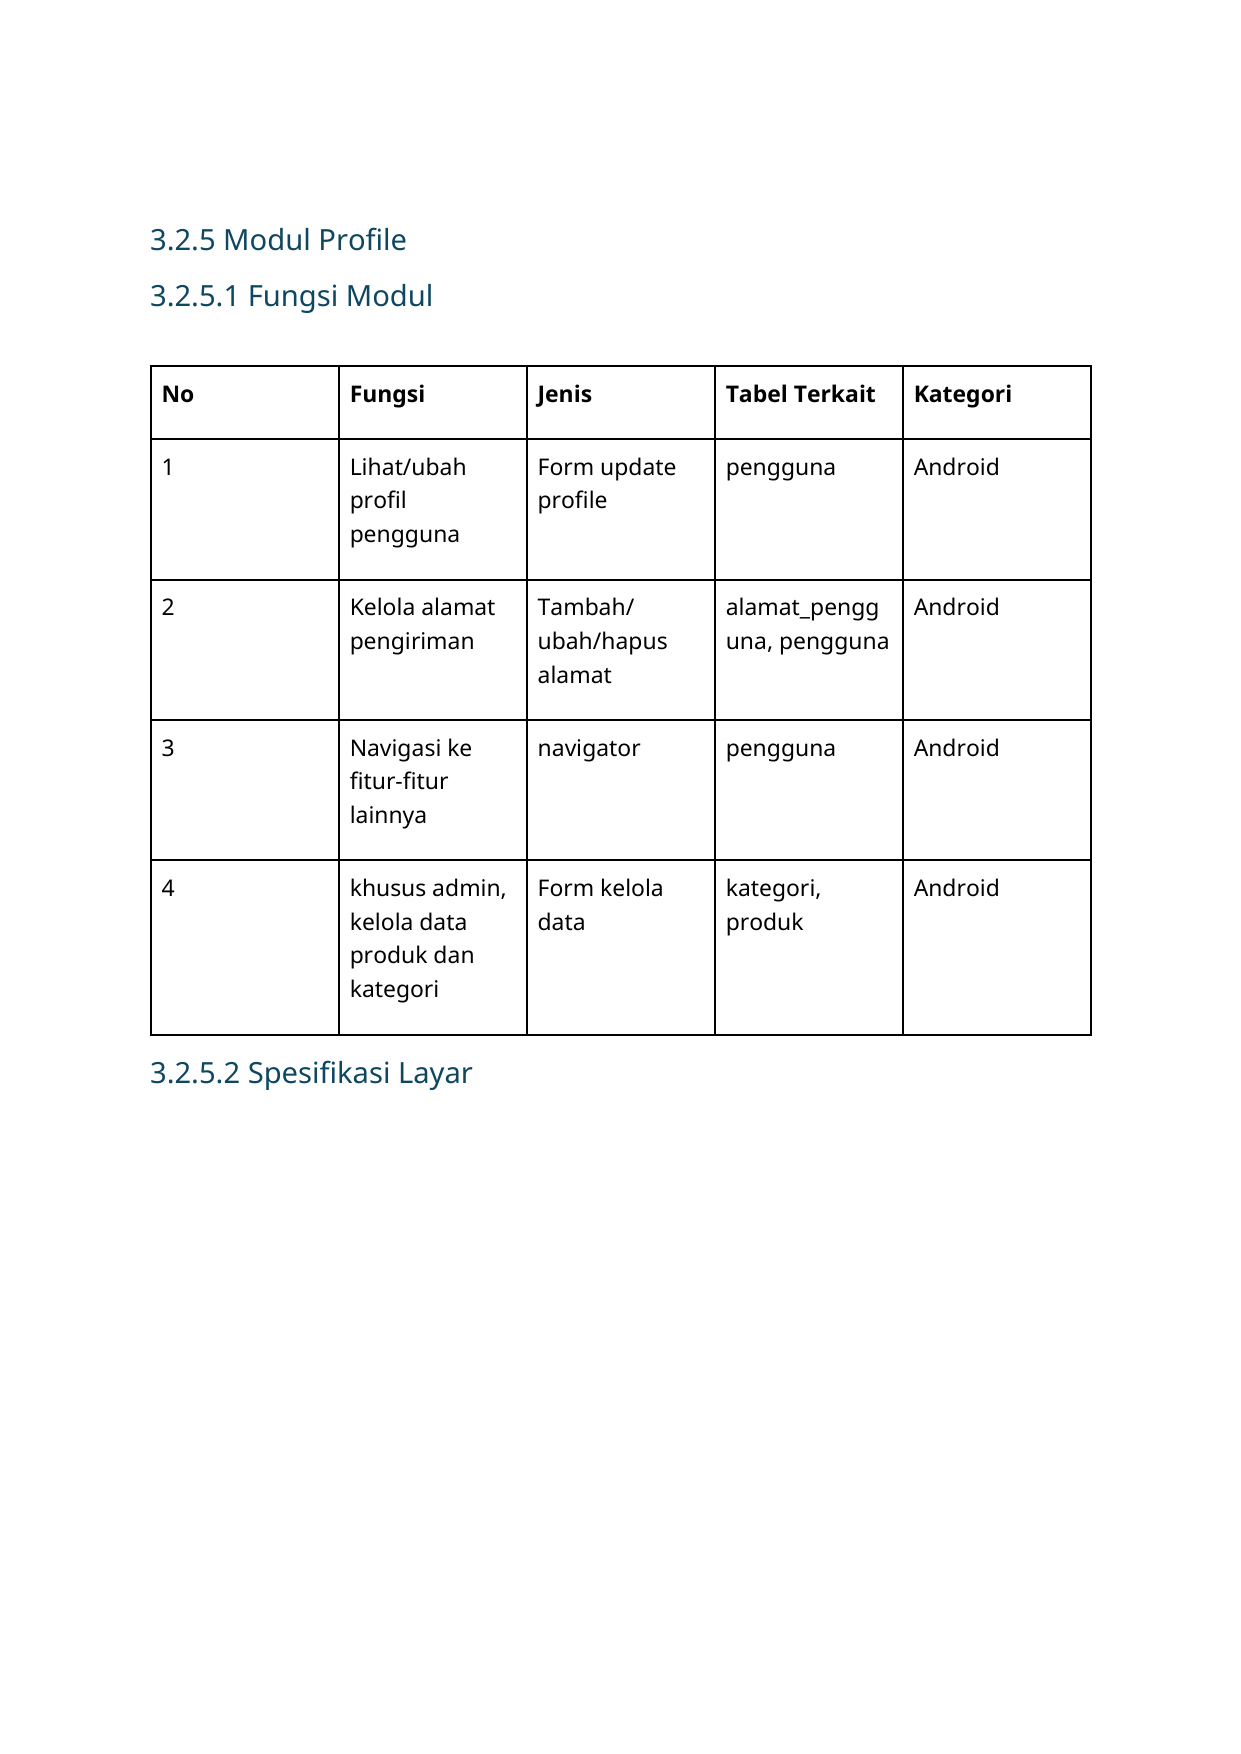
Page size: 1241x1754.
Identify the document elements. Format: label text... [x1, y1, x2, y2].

table_header Kategori [904, 367, 1090, 438]
table_cell pengguna [716, 721, 902, 859]
table_header Jenis [528, 367, 714, 438]
subtitle 3.2.5 Modul Profile [150, 219, 1090, 258]
table_cell Tambah/ubah/hapus alamat [528, 581, 714, 719]
table_cell alamat_pengguna, pengguna [716, 581, 902, 719]
table_cell kategori, produk [716, 861, 902, 1033]
table_cell Kelola alamat pengiriman [340, 581, 526, 719]
table_cell Android [904, 581, 1090, 719]
table_cell Android [904, 721, 1090, 859]
table_cell Android [904, 861, 1090, 1033]
table_header No [152, 367, 338, 438]
table_cell pengguna [716, 440, 902, 578]
subtitle 3.2.5.2 Spesifikasi Layar [150, 1052, 1090, 1092]
table_cell 2 [152, 581, 338, 719]
table_cell Android [904, 440, 1090, 578]
table_cell Form update profile [528, 440, 714, 578]
subtitle 3.2.5.1 Fungsi Modul [150, 275, 1090, 315]
table_cell Lihat/ubah profil pengguna [340, 440, 526, 578]
table_cell Form kelola data [528, 861, 714, 1033]
table_cell 3 [152, 721, 338, 859]
table_cell Navigasi ke fitur-fitur lainnya [340, 721, 526, 859]
table_cell 1 [152, 440, 338, 578]
table_header Tabel Terkait [716, 367, 902, 438]
table_header Fungsi [340, 367, 526, 438]
table_cell khusus admin, kelola data produk dan kategori [340, 861, 526, 1033]
table_cell 4 [152, 861, 338, 1033]
table_cell navigator [528, 721, 714, 859]
